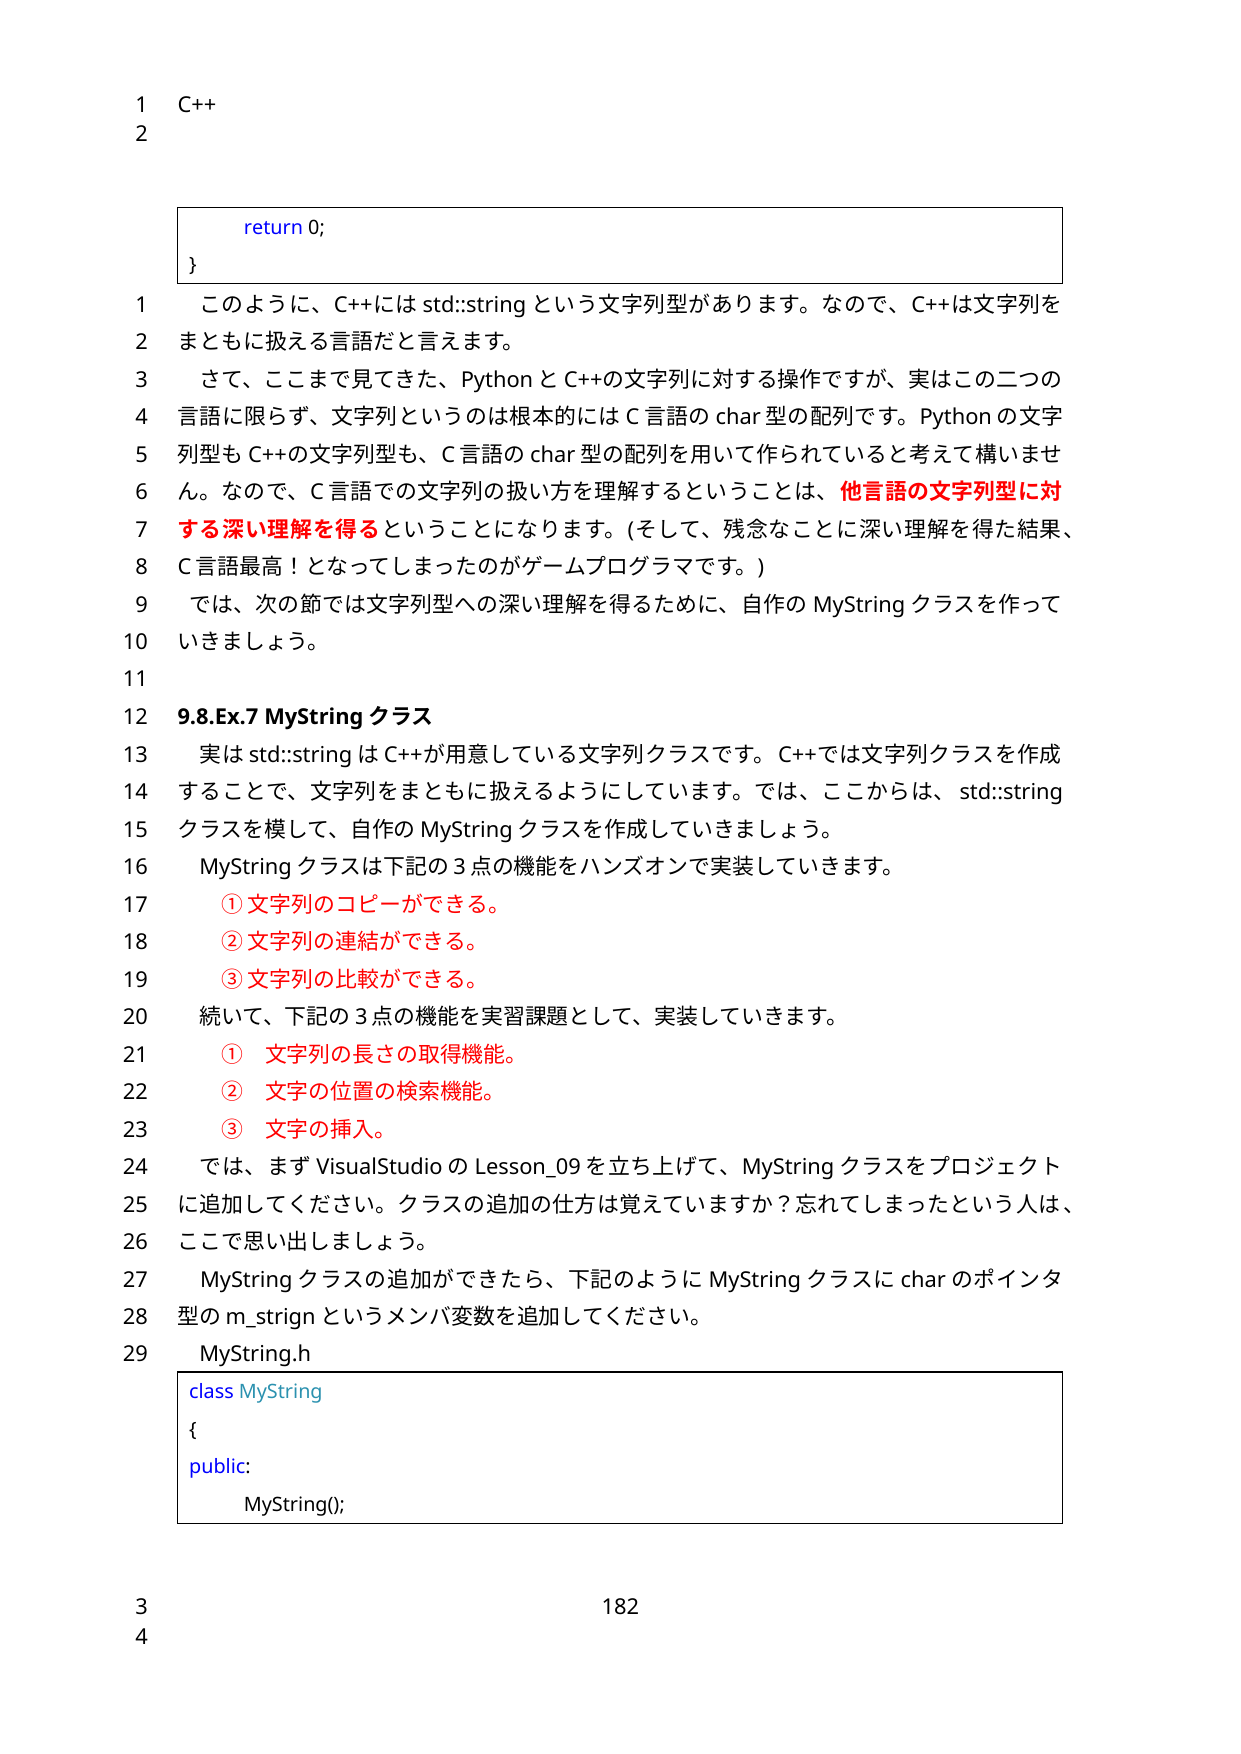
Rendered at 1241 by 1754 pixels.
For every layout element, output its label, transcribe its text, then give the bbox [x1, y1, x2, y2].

text MyString.h [177, 1334, 1063, 1371]
text ① 文字列の長さの取得機能。 [177, 1034, 1063, 1071]
text ② 文字の位置の検索機能。 [177, 1071, 1063, 1109]
text MyStringクラスの追加ができたら、下記のようにMyStringクラスにcharのポインタ型のm_strignというメンバ変数を追加してください。 [177, 1259, 1063, 1334]
subtitle 9.8.Ex.7 MyStringクラス [177, 696, 1063, 734]
text では、まずVisualStudioのLesson_09を立ち上げて、MyStringクラスをプロジェクトに追加してください。クラスの追加の仕方は覚えていますか？忘れてしまったという人は、ここで思い出しましょう。 [177, 1146, 1063, 1259]
text ③ 文字の挿入。 [177, 1109, 1063, 1146]
text さて、ここまで見てきた、PythonとC++の文字列に対する操作ですが、実はこの二つの言語に限らず、文字列というのは根本的にはC言語のchar型の配列です。Pythonの文字列型もC++の文字列型も、C言語のchar型の配列を用いて作られていると考えて構いません。なので、C言語での文字列の扱い方を理解するということは、他言語の文字列型に対する深い理解を得るということになります。(そして、残念なことに深い理解を得た結果、C言語最高！となってしまったのがゲームプログラマです。) [177, 359, 1063, 584]
text ② 文字列の連結ができる。 [177, 921, 1063, 959]
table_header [178, 1373, 1062, 1522]
text ③ 文字列の比較ができる。 [177, 959, 1063, 996]
text ① 文字列のコピーができる。 [177, 884, 1063, 921]
text では、次の節では文字列型への深い理解を得るために、自作のMyStringクラスを作っていきましょう。 [177, 584, 1063, 659]
text このように、C++にはstd::stringという文字列型があります。なので、C++は文字列をまともに扱える言語だと言えます。 [177, 284, 1063, 359]
text 実はstd::stringはC++が用意している文字列クラスです。C++では文字列クラスを作成することで、文字列をまともに扱えるようにしています。では、ここからは、std::stringクラスを模して、自作のMyStringクラスを作成していきましょう。 [177, 734, 1063, 846]
text 続いて、下記の3点の機能を実習課題として、実装していきます。 [177, 996, 1063, 1034]
text MyStringクラスは下記の3点の機能をハンズオンで実装していきます。 [177, 846, 1063, 884]
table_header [178, 208, 1062, 283]
